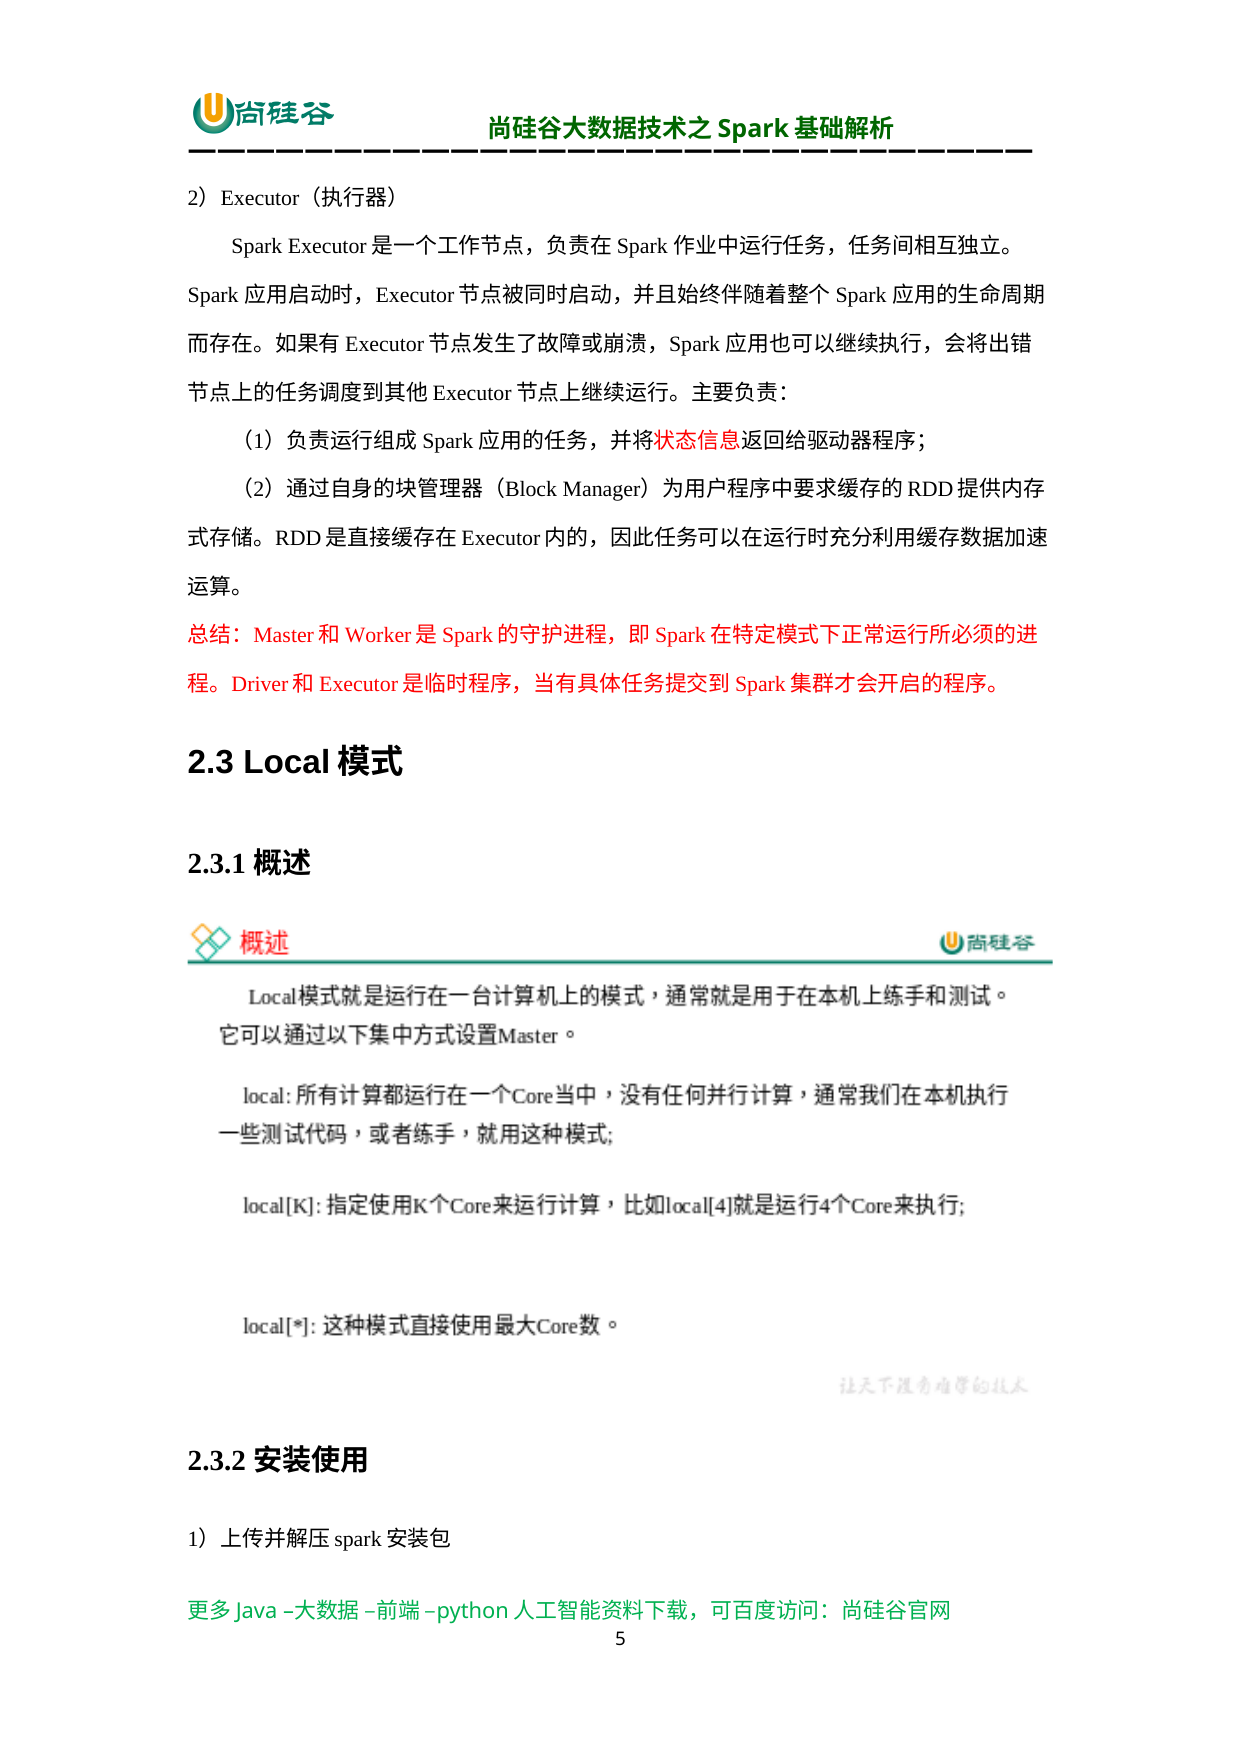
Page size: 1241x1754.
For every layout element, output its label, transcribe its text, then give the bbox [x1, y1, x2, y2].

text 2）Executor（执行器） [187, 179, 1053, 212]
text Spark Executor是一个工作节点，负责在 Spark 作业中运行任务，任务间相互独立。Spark 应用启动时，Executor节点被同时启动，并且始终伴随着整个 Spark 应用的生命周期而存在。如果有Executor节点发生了故障或崩溃，Spark 应用也可以继续执行，会将出错节点上的任务调度到其他Executor节点上继续运行。主要负责： [187, 228, 1053, 407]
text （2）通过自身的块管理器（Block Manager）为用户程序中要求缓存的RDD提供内存式存储。RDD是直接缓存在Executor内的，因此任务可以在运行时充分利用缓存数据加速运算。 [187, 471, 1053, 601]
text （1）负责运行组成 Spark 应用的任务，并将状态信息返回给驱动器程序； [187, 422, 1053, 455]
subtitle 2.3.1 概述 [187, 828, 1053, 893]
text 1）上传并解压spark安装包 [187, 1521, 1053, 1553]
text 总结：Master和Worker是Spark的守护进程，即Spark在特定模式下正常运行所必须的进程。Driver和Executor是临时程序，当有具体任务提交到Spark集群才会开启的程序。 [187, 617, 1053, 698]
picture [187, 88, 338, 138]
subtitle 2.3.2 安装使用 [187, 1425, 1053, 1490]
subtitle 2.3 Local模式 [187, 726, 1053, 791]
